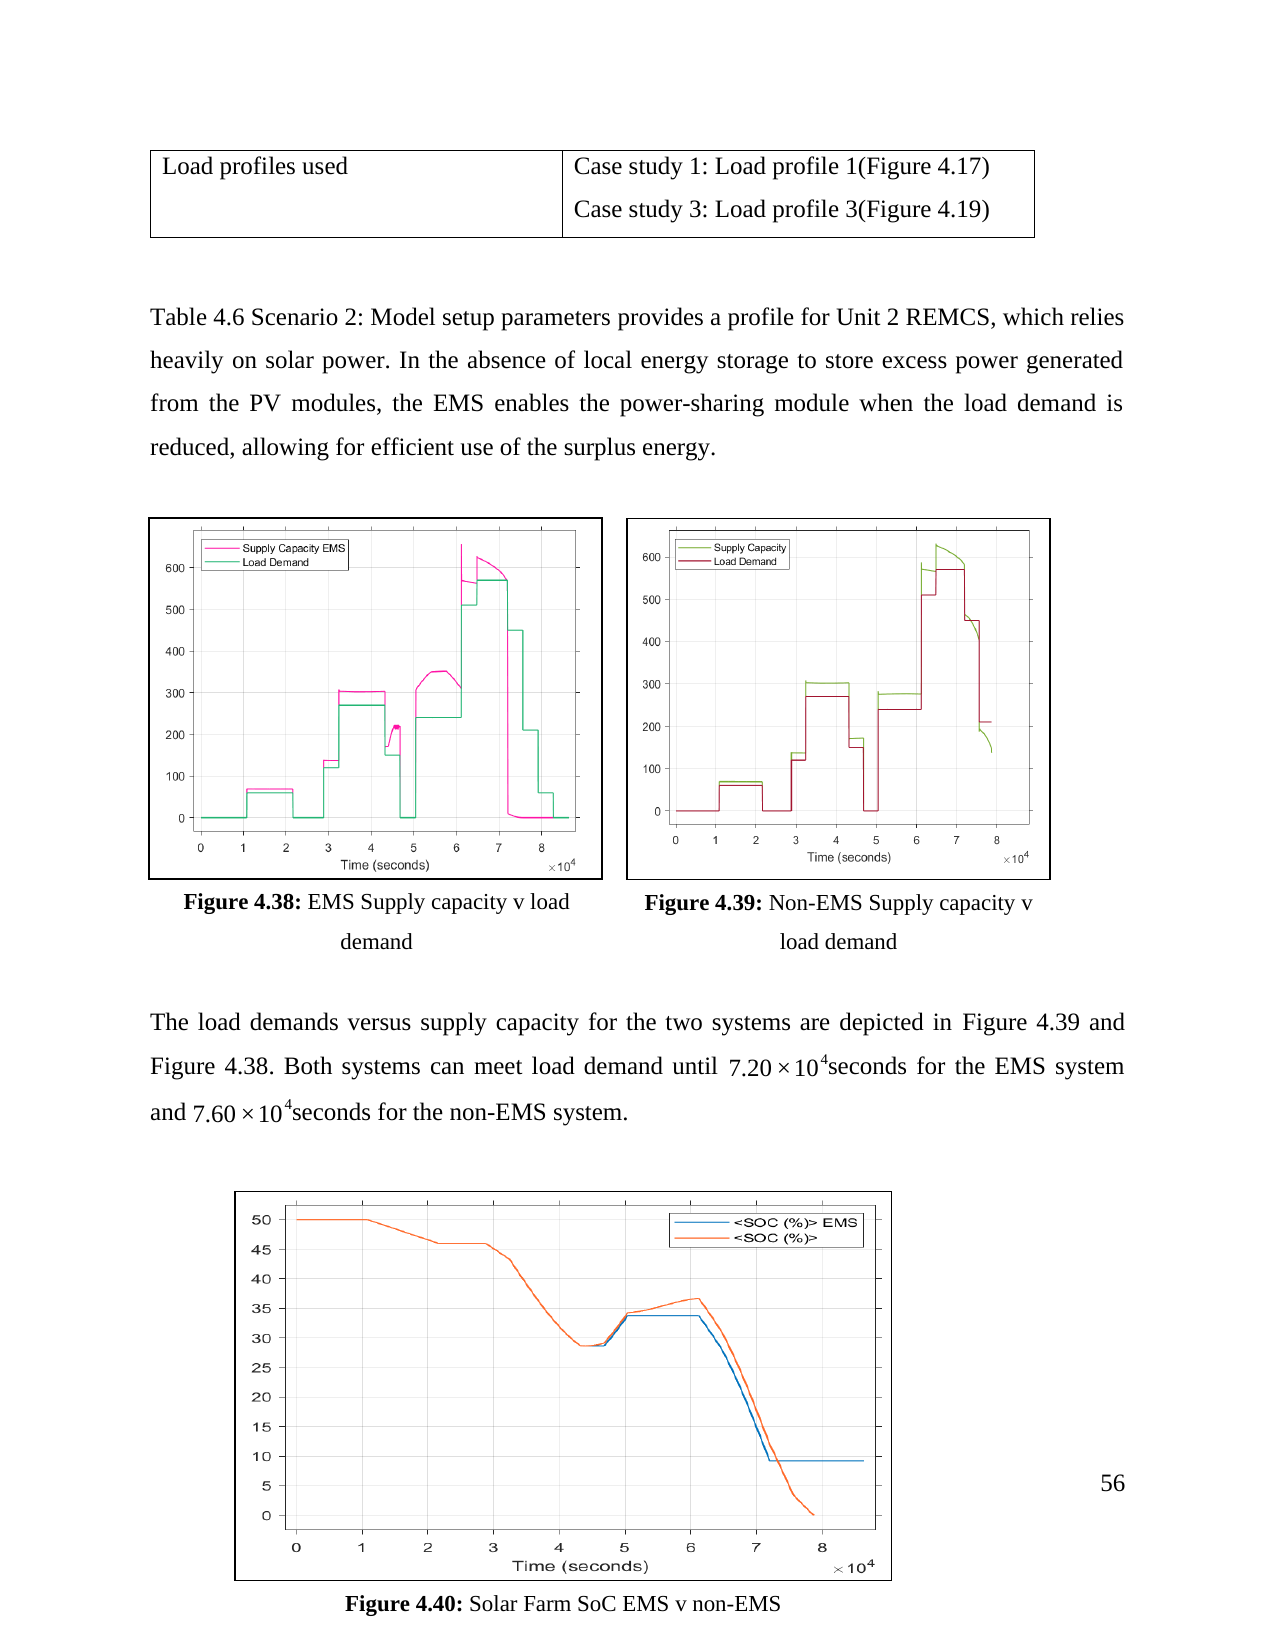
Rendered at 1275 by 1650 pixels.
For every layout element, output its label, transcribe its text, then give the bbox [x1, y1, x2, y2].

table_cell Case study 1: Load profile 1(Figure 4.4) Case study 3: Load profile 3(Figure 4.7) [563, 151, 1034, 237]
picture [641, 526, 1034, 865]
picture [250, 1199, 883, 1574]
table_cell Load profiles used [151, 151, 562, 237]
picture [164, 525, 580, 872]
